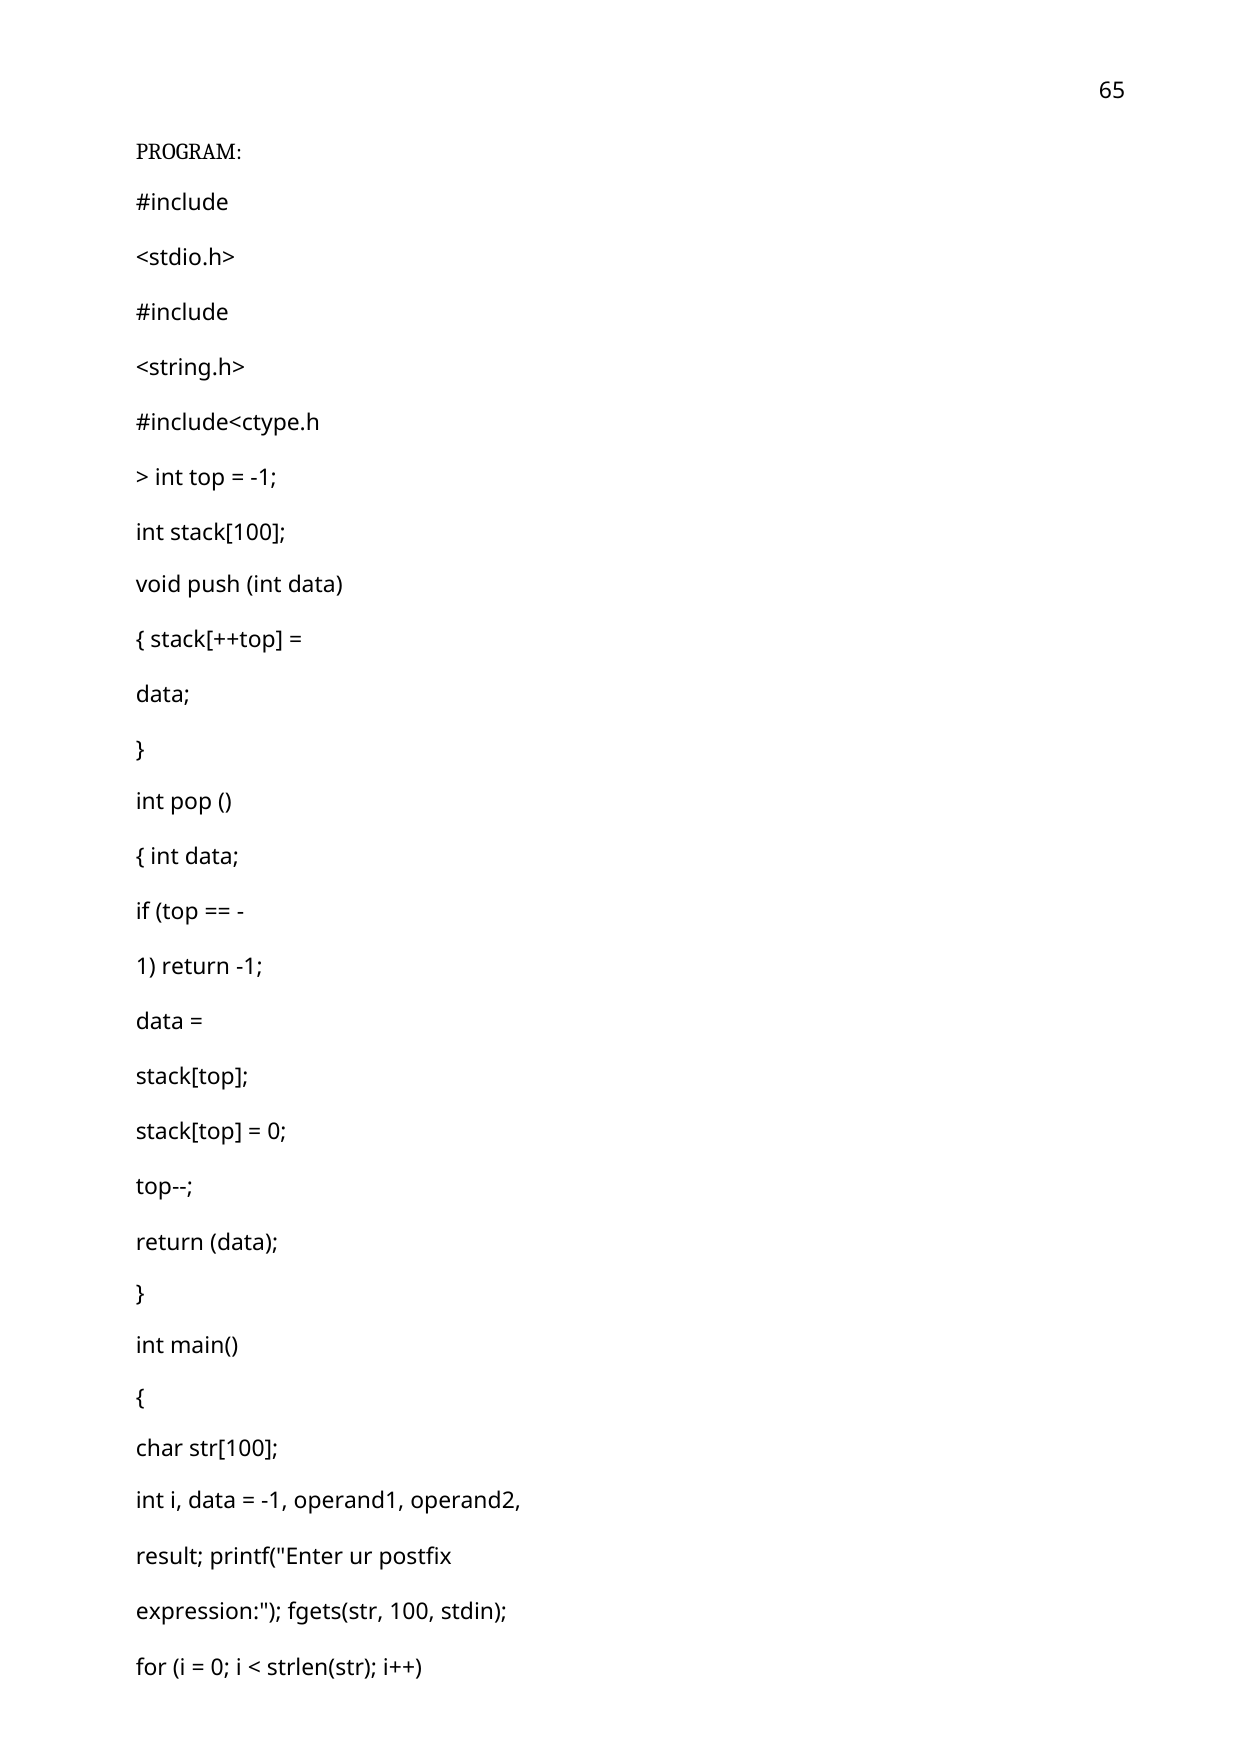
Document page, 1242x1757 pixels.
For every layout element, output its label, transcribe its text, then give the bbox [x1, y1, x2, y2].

text { [136, 1381, 1162, 1412]
text int main() [136, 1329, 1162, 1360]
text int pop () { int data; [136, 785, 242, 871]
text #include <stdio.h> #include <string.h> #include<ctype.h> int top = -1; [136, 186, 331, 492]
text void push (int data) { stack[++top] = data; [136, 568, 347, 709]
text data = stack[top]; stack[top] = 0; top--; [136, 1005, 312, 1202]
text PROGRAM: [136, 139, 1162, 165]
text } [136, 733, 1162, 764]
text int stack[100]; [136, 516, 1162, 547]
text char str[100]; [136, 1432, 1162, 1463]
text return (data); [136, 1226, 1162, 1257]
text } [136, 1277, 1162, 1308]
text if (top == -1) return -1; [136, 895, 262, 981]
text for (i = 0; i < strlen(str); i++) [136, 1651, 1162, 1682]
text int i, data = -1, operand1, operand2, result; printf("Enter ur postfix expression:"); fgets(str, 100, stdin); [136, 1484, 571, 1626]
